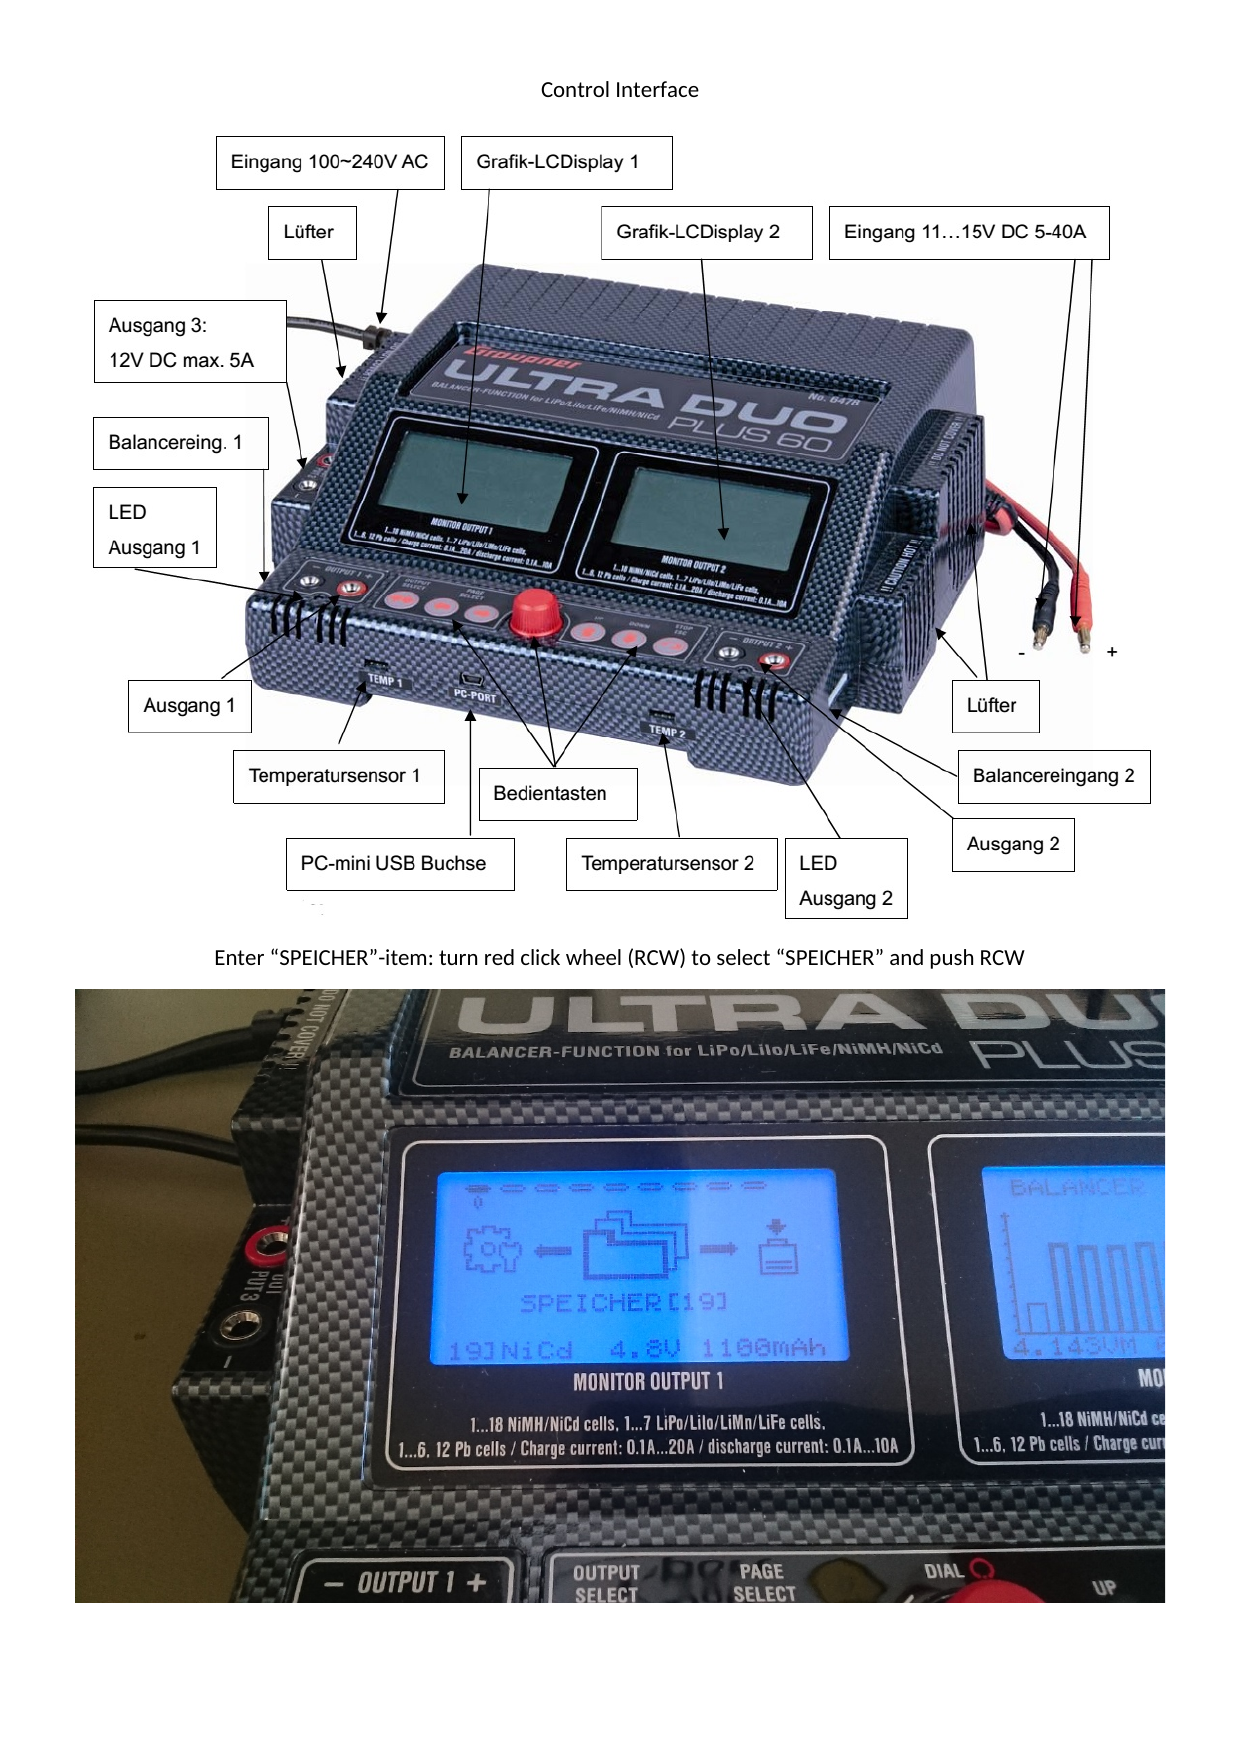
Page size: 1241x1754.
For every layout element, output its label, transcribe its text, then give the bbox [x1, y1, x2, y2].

picture [75, 989, 1166, 1603]
text Enter “SPEICHER”-item: turn red click wheel (RCW) to select “SPEICHER” and push RCW [75, 943, 1165, 971]
picture [75, 121, 1166, 924]
text Control Interface [75, 75, 1165, 103]
